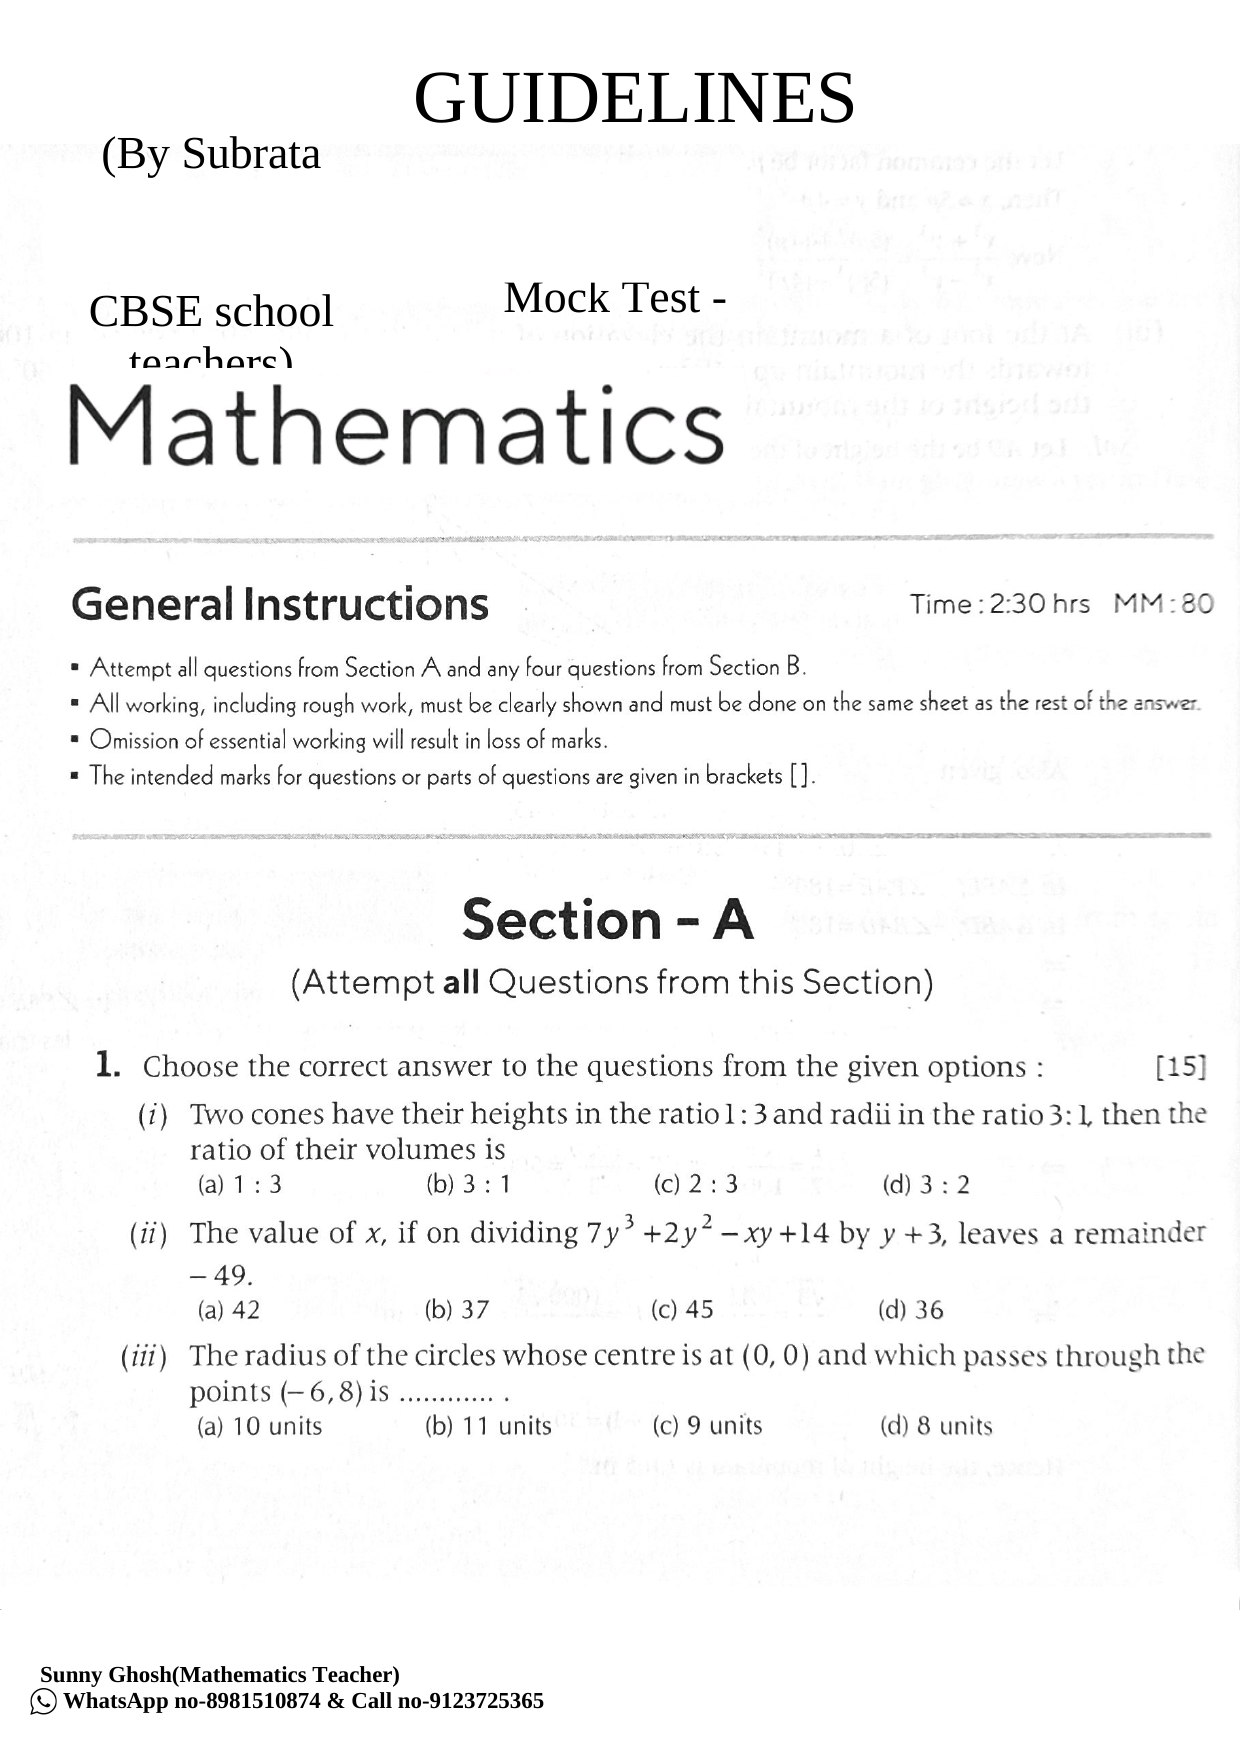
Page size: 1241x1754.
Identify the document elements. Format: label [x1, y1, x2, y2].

picture [236, 149, 246, 166]
picture [0, 144, 1240, 1610]
picture [126, 144, 137, 151]
picture [30, 1688, 57, 1715]
picture [514, 283, 533, 304]
picture [126, 153, 140, 166]
